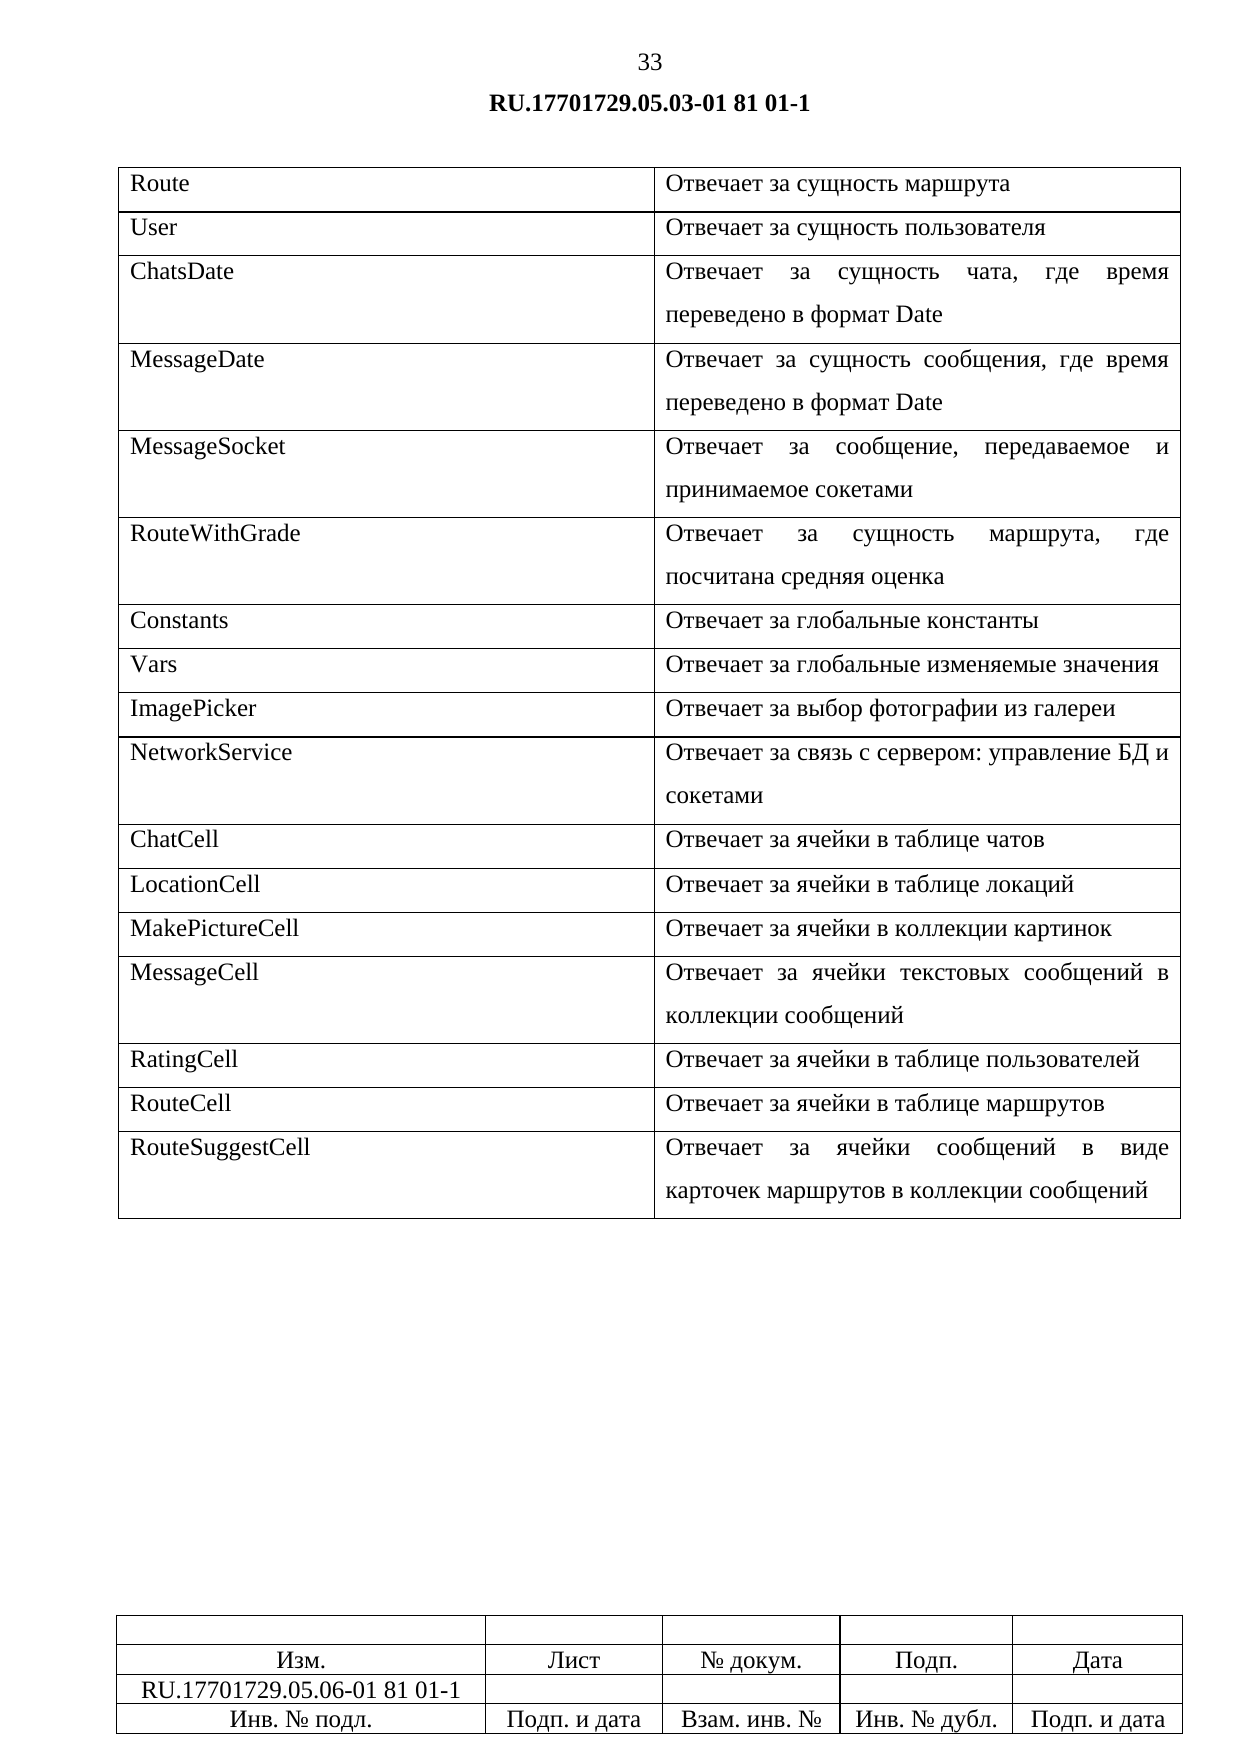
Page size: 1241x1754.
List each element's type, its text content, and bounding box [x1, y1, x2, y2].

table_cell Отвечает за ячейки сообщений в виде карточек маршрутов в коллекции сообщений [655, 1132, 1180, 1218]
table_cell ChatsDate [119, 256, 654, 343]
table_cell User [119, 213, 654, 255]
table_cell MessageDate [119, 344, 654, 430]
table_cell LocationCell [119, 869, 654, 912]
table_cell Отвечает за сущность маршрута [655, 168, 1180, 211]
table_cell Отвечает за ячейки в таблице локаций [655, 869, 1180, 912]
table_cell Отвечает за сущность пользователя [655, 213, 1180, 255]
table_cell Отвечает за выбор фотографии из галереи [655, 693, 1180, 736]
table_cell Vars [119, 649, 654, 692]
table_cell Constants [119, 605, 654, 648]
table_cell Отвечает за ячейки в таблице маршрутов [655, 1088, 1180, 1131]
table_cell Отвечает за сущность чата, где время переведено в формат Date [655, 256, 1180, 343]
table_cell RouteCell [119, 1088, 654, 1131]
table_cell Отвечает за связь с сервером: управление БД и сокетами [655, 738, 1180, 823]
table_cell Отвечает за ячейки в таблице чатов [655, 825, 1180, 868]
table_cell Отвечает за ячейки в таблице пользователей [655, 1044, 1180, 1087]
table_cell RouteWithGrade [119, 518, 654, 604]
table_cell ImagePicker [119, 693, 654, 736]
table_cell MessageSocket [119, 431, 654, 517]
table_cell NetworkService [119, 738, 654, 823]
table_cell MessageCell [119, 957, 654, 1043]
table_cell Отвечает за сущность маршрута, где посчитана средняя оценка [655, 518, 1180, 604]
table_cell Отвечает за сообщение, передаваемое и принимаемое сокетами [655, 431, 1180, 517]
table_cell Отвечает за сущность сообщения, где время переведено в формат Date [655, 344, 1180, 430]
table_cell Отвечает за ячейки текстовых сообщений в коллекции сообщений [655, 957, 1180, 1043]
table_cell RatingCell [119, 1044, 654, 1087]
table_cell Route [119, 168, 654, 211]
table_cell ChatCell [119, 825, 654, 868]
table_cell RouteSuggestCell [119, 1132, 654, 1218]
table_cell MakePictureCell [119, 913, 654, 956]
table_cell Отвечает за глобальные константы [655, 605, 1180, 648]
table_cell Отвечает за глобальные изменяемые значения [655, 649, 1180, 692]
table_cell Отвечает за ячейки в коллекции картинок [655, 913, 1180, 956]
